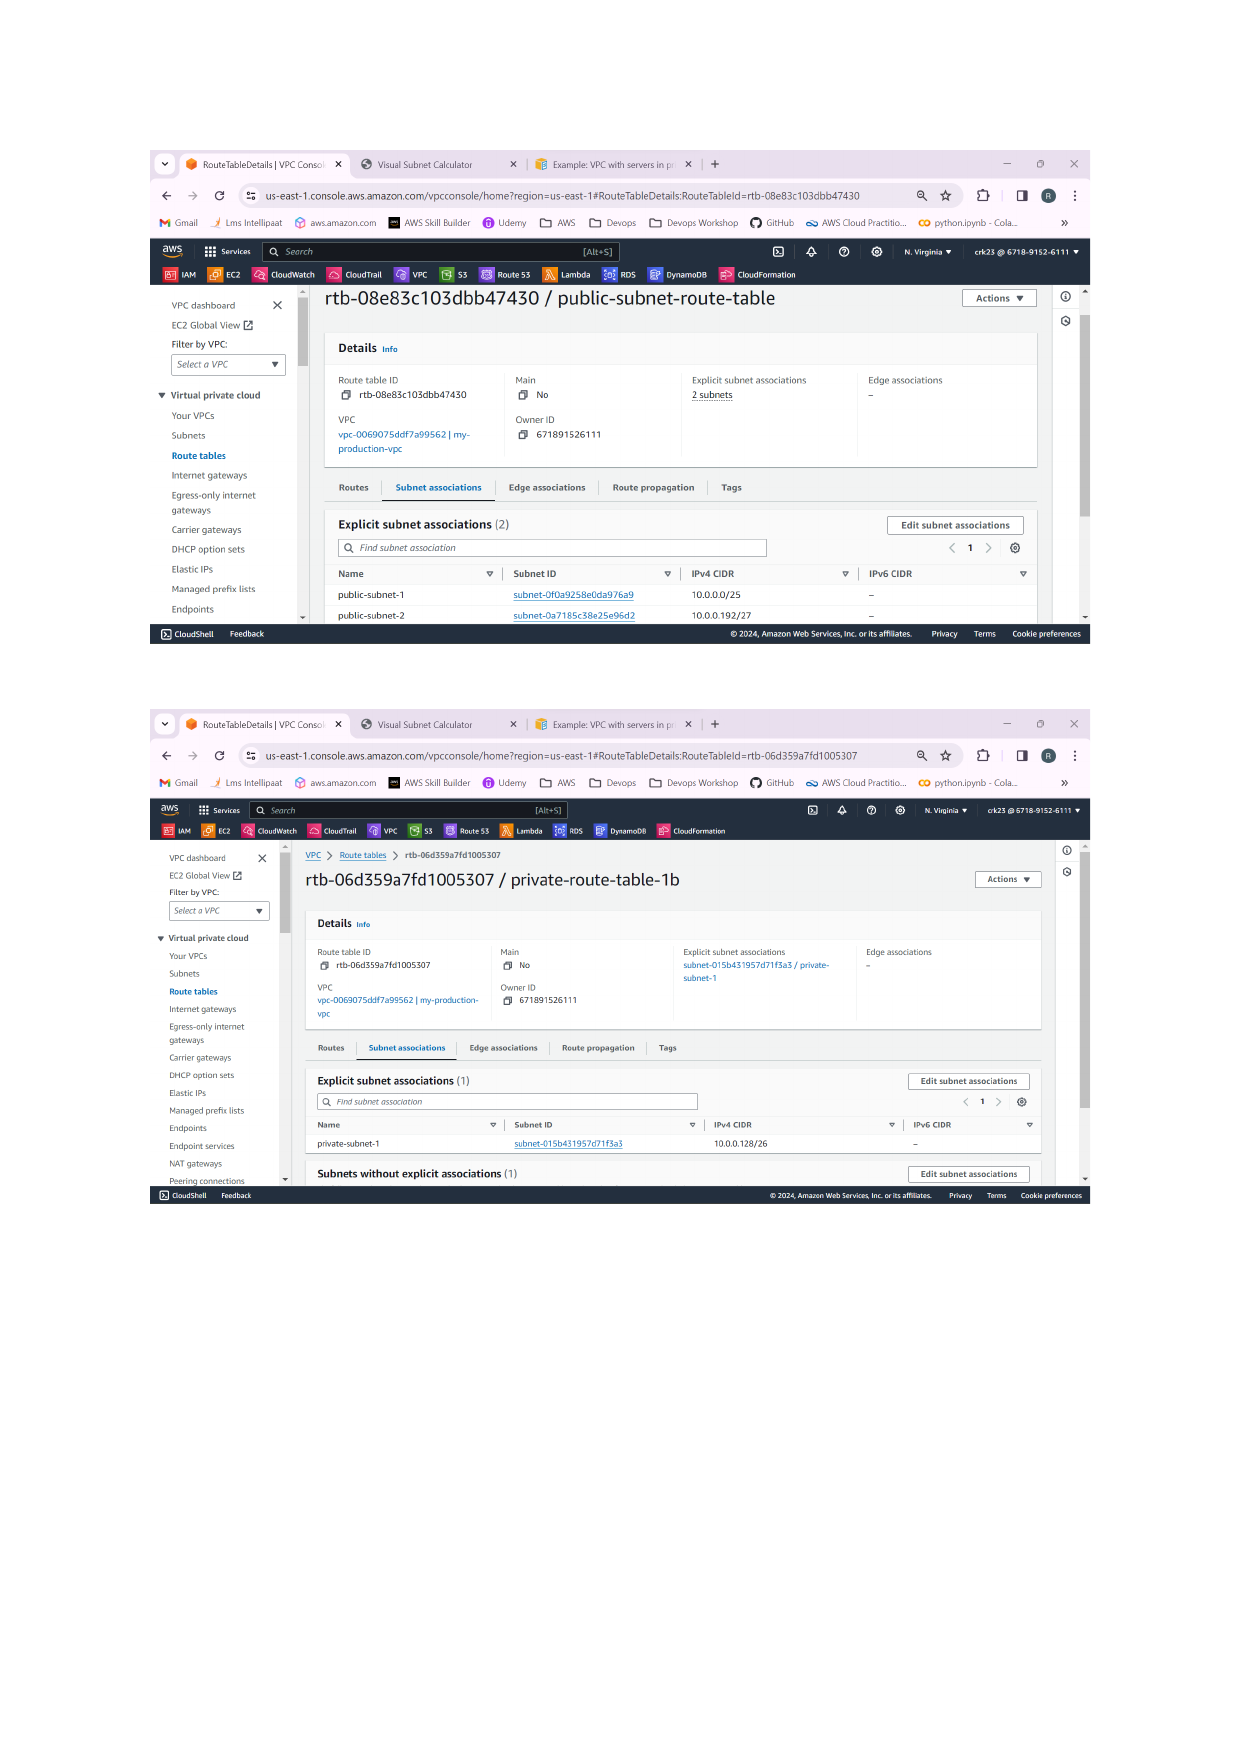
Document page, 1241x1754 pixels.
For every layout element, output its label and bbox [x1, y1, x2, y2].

picture [150, 709, 1091, 1204]
picture [150, 150, 1091, 644]
